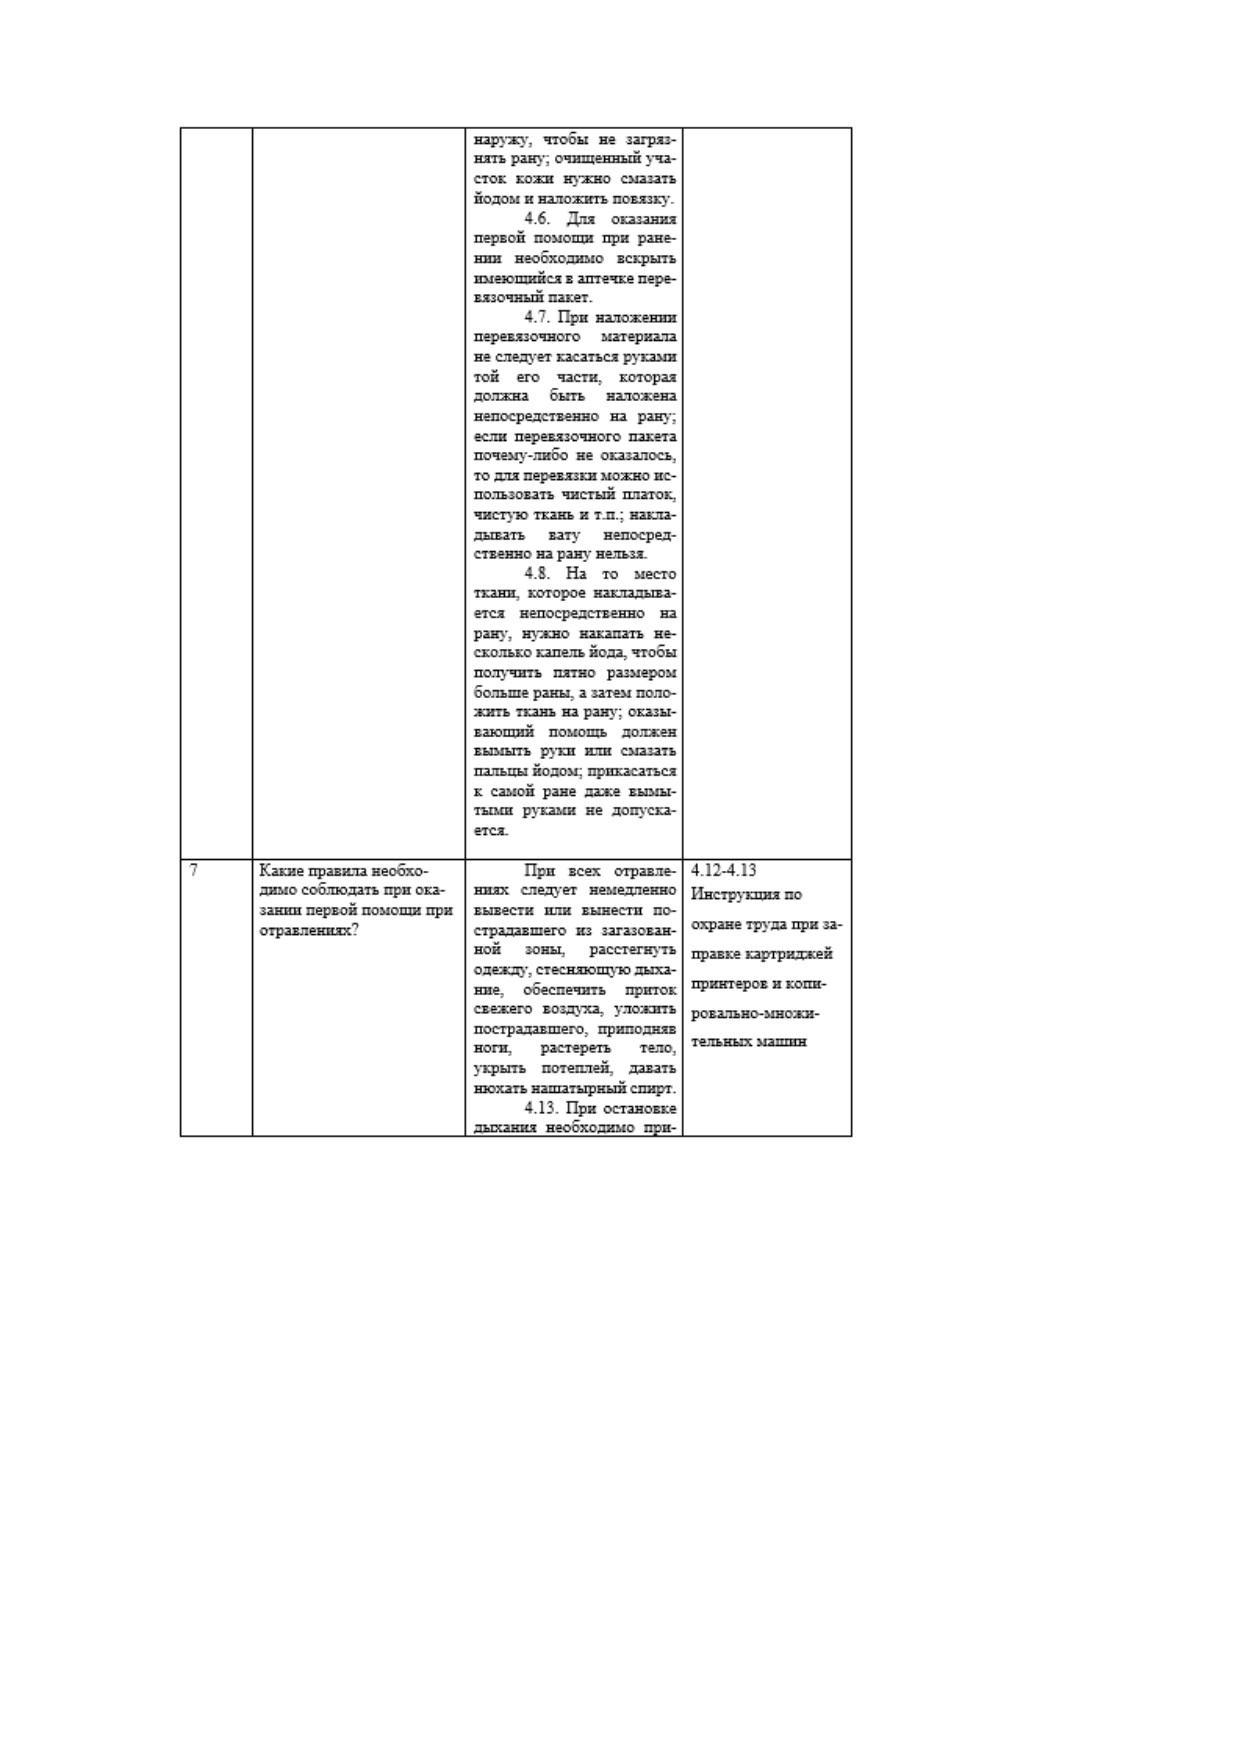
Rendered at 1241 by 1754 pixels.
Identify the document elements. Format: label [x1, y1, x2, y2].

picture [177, 118, 859, 1142]
